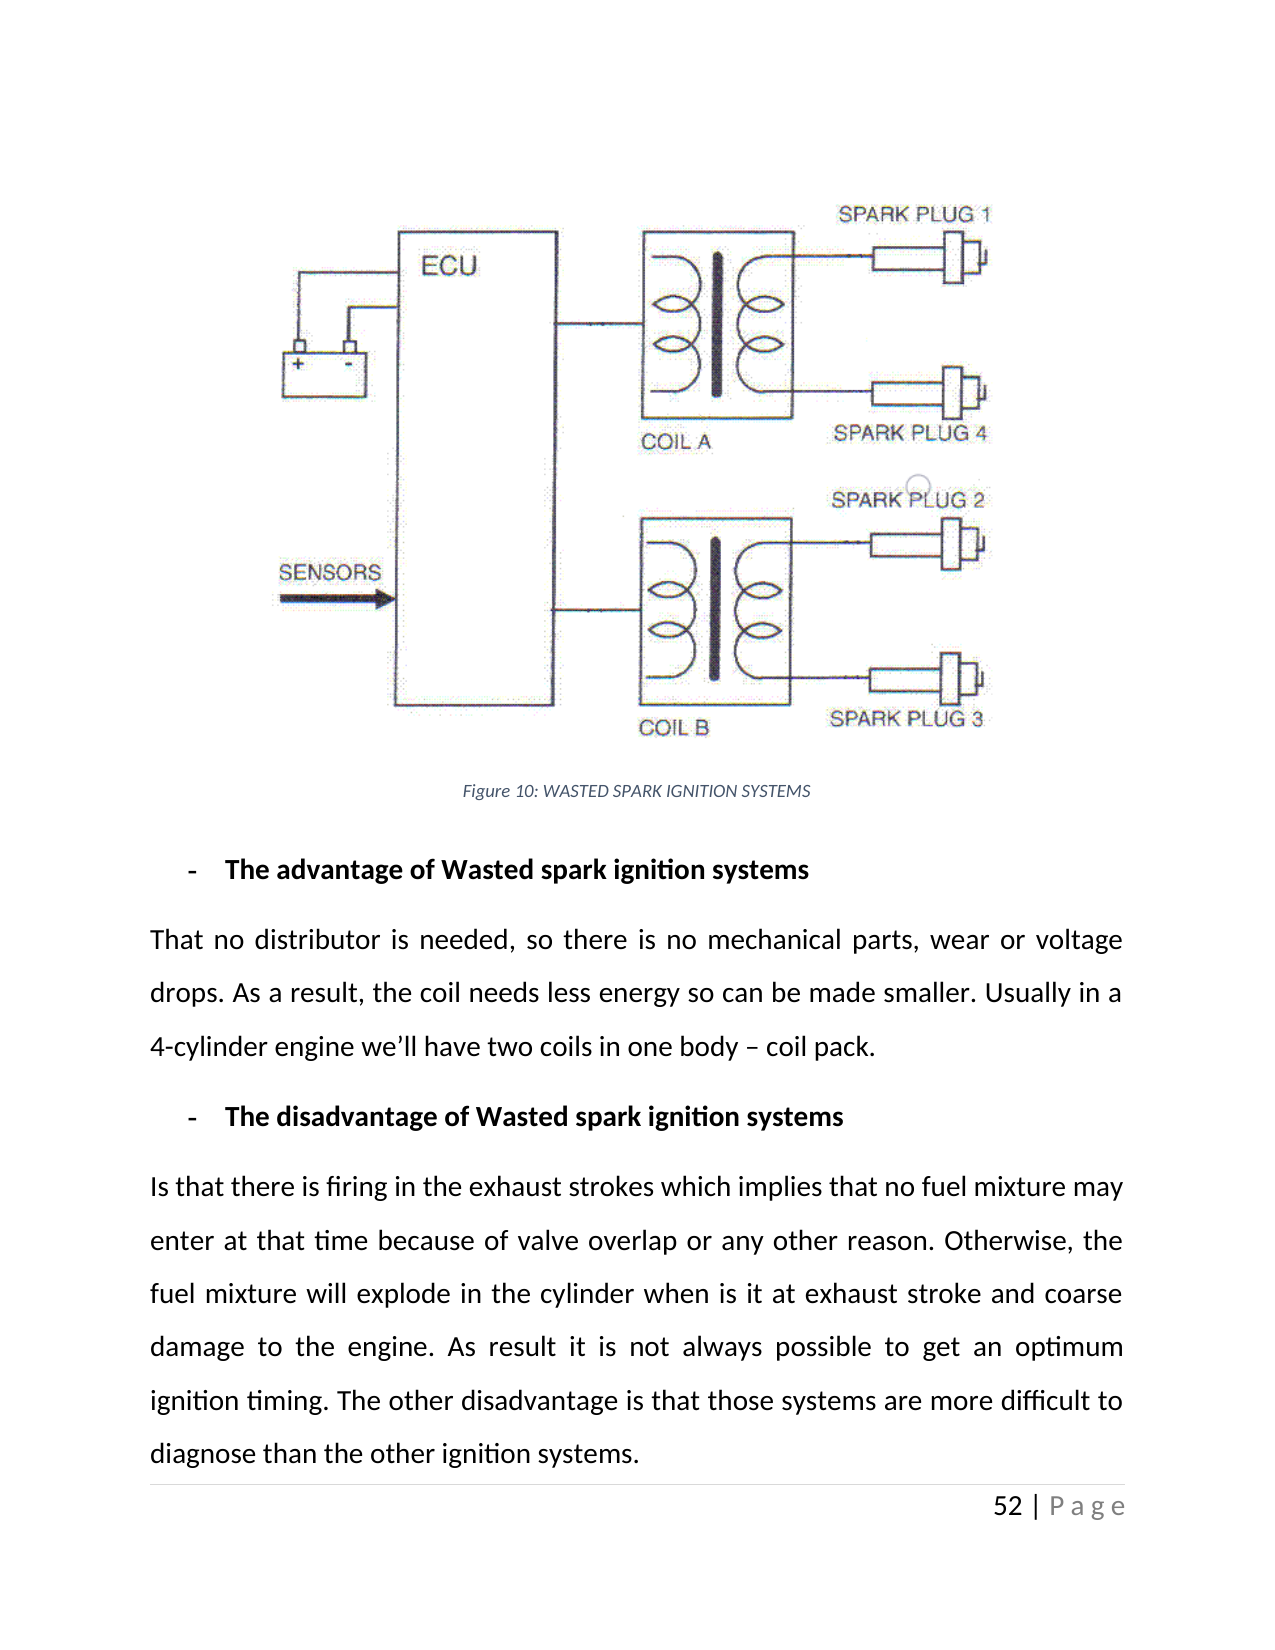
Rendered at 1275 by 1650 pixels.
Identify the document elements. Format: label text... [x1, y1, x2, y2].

picture [267, 177, 993, 744]
list The disadvantage of Wasted spark ignition systems [187, 1098, 1125, 1134]
text That no distributor is needed, so there is no mechanical parts, wear or voltage drops. As a result, the coil needs less energy so can be made smaller. Usually in a 4-cylinder engine we’ll have two coils in one body – coil pack. [150, 921, 1125, 1064]
text Is that there is firing in the exhaust strokes which implies that no fuel mixture may enter at that time because of valve overlap or any other reason. Otherwise, the fuel mixture will explode in the cylinder when is it at exhaust stroke and coarse damage to the engine. As result it is not always possible to get an optimum ignition timing. The other disadvantage is that those systems are more difficult to diagnose than the other ignition systems. [150, 1168, 1125, 1471]
list The advantage of Wasted spark ignition systems [187, 851, 1125, 887]
